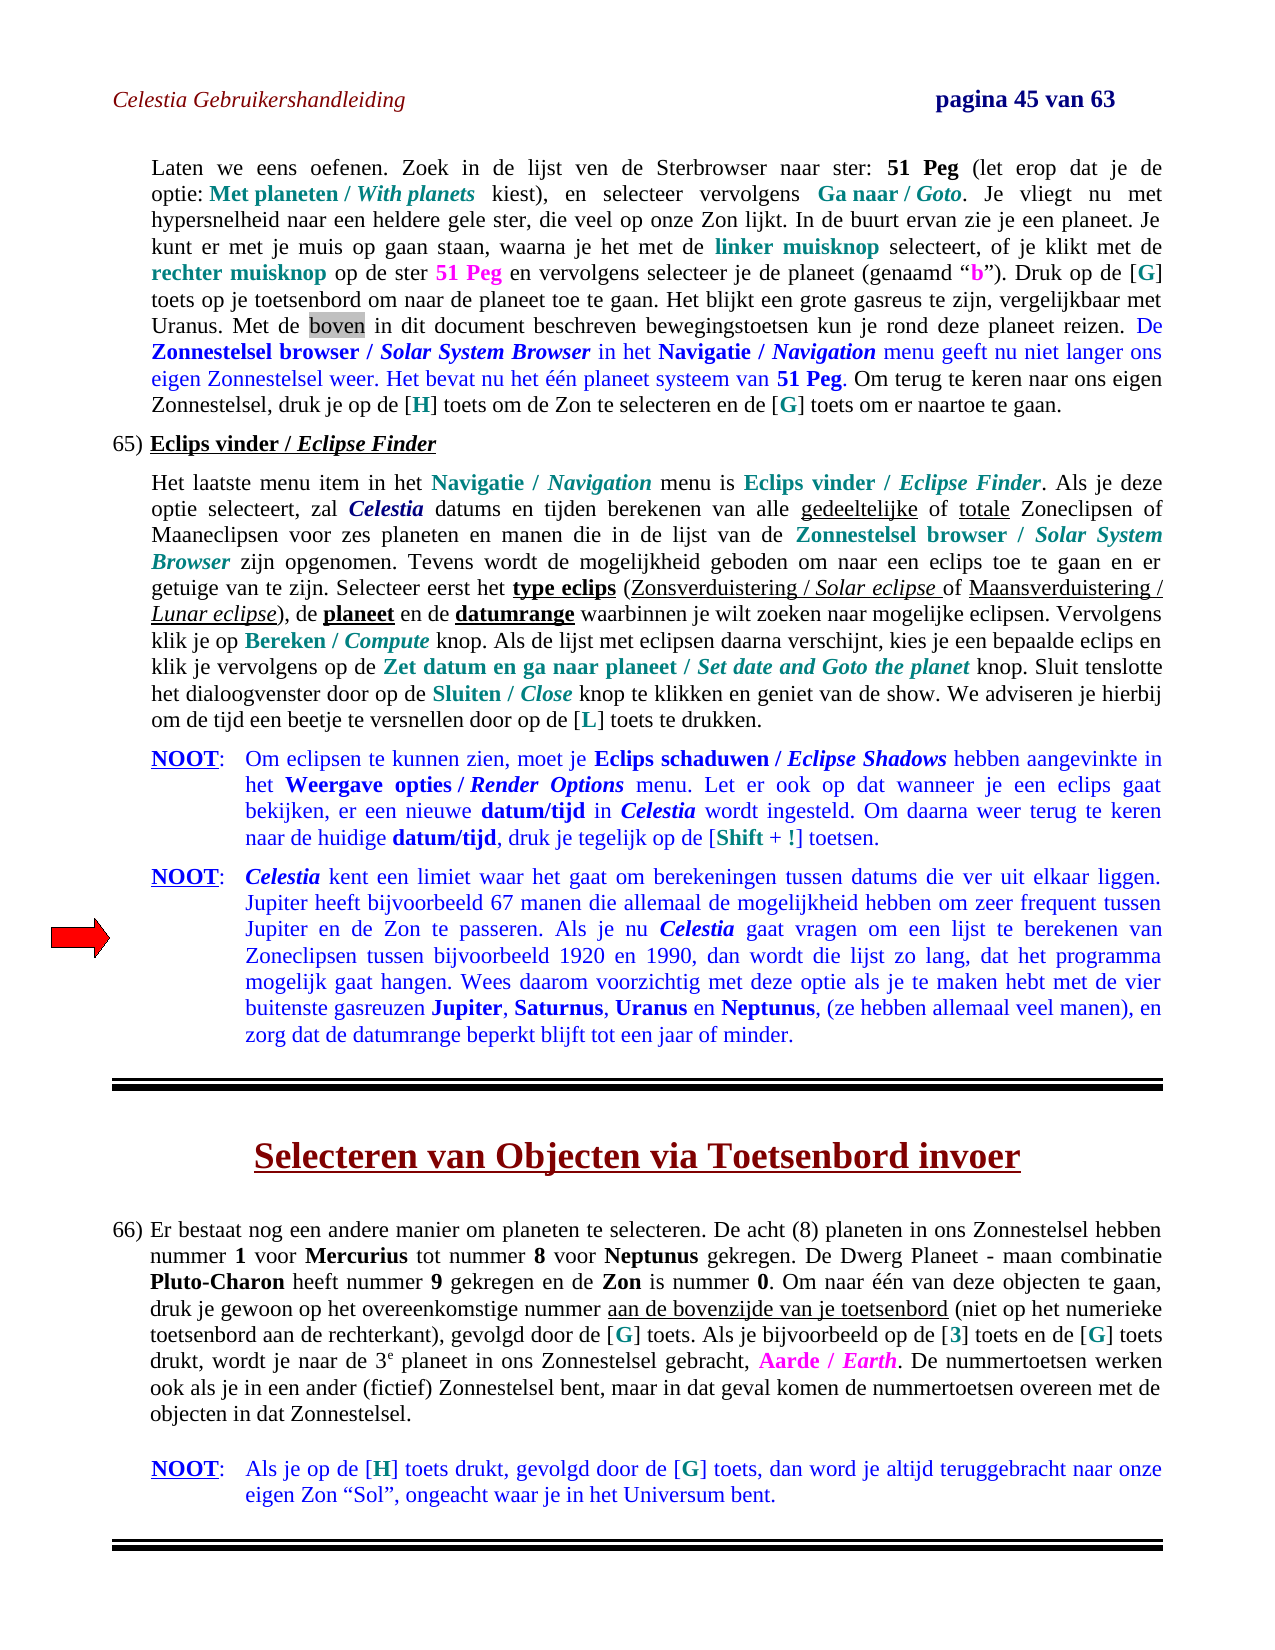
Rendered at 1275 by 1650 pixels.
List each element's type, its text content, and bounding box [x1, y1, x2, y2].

list Eclips vinder / Eclipse Finder [112, 430, 1163, 456]
text NOOT: Als je op de [H] toets drukt, gevolgd door de [G] toets, dan word je altijd teruggebracht naar onze eigen Zon “Sol”, ongeacht waar je in het Universum bent. [151, 1455, 1163, 1508]
text Laten we eens oefenen. Zoek in de lijst ven de Sterbrowser naar ster: 51 Peg (let erop dat je de optie: Met planeten / With planets kiest), en selecteer vervolgens Ga naar / Goto. Je vliegt nu met hypersnelheid naar een heldere gele ster, die veel op onze Zon lijkt. In de buurt ervan zie je een planeet. Je kunt er met je muis op gaan staan, waarna je het met de linker muisknop selecteert, of je klikt met de rechter muisknop op de ster 51 Peg en vervolgens selecteer je de planeet (genaamd “b”). Druk op de [G] toets op je toetsenbord om naar de planeet toe te gaan. Het blijkt een grote gasreus te zijn, vergelijkbaar met Uranus. Met de op pagina 35 in dit document beschreven bewegingstoetsen kun je rond deze planeet reizen. De Zonnestelsel browser / Solar System Browser in het Navigatie / Navigation menu geeft nu niet langer ons eigen Zonnestelsel weer. Het bevat nu het één planeet systeem van 51 Peg. Om terug te keren naar ons eigen Zonnestelsel, druk je op de [H] toets om de Zon te selecteren en de [G] toets om er naartoe te gaan. [151, 154, 1163, 417]
text NOOT: Celestia kent een limiet waar het gaat om berekeningen tussen datums die ver uit elkaar liggen. Jupiter heeft bijvoorbeeld 67 manen die allemaal de mogelijkheid hebben om zeer frequent tussen Jupiter en de Zon te passeren. Als je nu Celestia gaat vragen om een lijst te berekenen van Zoneclipsen tussen bijvoorbeeld 1920 en 1990, dan wordt die lijst zo lang, dat het programma mogelijk gaat hangen. Wees daarom voorzichtig met deze optie als je te maken hebt met de vier buitenste gasreuzen Jupiter, Saturnus, Uranus en Neptunus, (ze hebben allemaal veel manen), en zorg dat de datumrange beperkt blijft tot een jaar of minder. [151, 863, 1163, 1047]
text NOOT: Om eclipsen te kunnen zien, moet je Eclips schaduwen / Eclipse Shadows hebben aangevinkte in het Weergave opties / Render Options menu. Let er ook op dat wanneer je een eclips gaat bekijken, er een nieuwe datum/tijd in Celestia wordt ingesteld. Om daarna weer terug te keren naar de huidige datum/tijd, druk je tegelijk op de [Shift + !] toetsen. [151, 745, 1163, 850]
list Er bestaat nog een andere manier om planeten te selecteren. De acht (8) planeten in ons Zonnestelsel hebben nummer 1 voor Mercurius tot nummer 8 voor Neptunus gekregen. De Dwerg Planeet - maan combinatie Pluto-Charon heeft nummer 9 gekregen en de Zon is nummer 0. Om naar één van deze objecten te gaan, druk je gewoon op het overeenkomstige nummer aan de bovenzijde van je toetsenbord (niet op het numerieke toetsenbord aan de rechterkant), gevolgd door de [G] toets. Als je bijvoorbeeld op de [3] toets en de [G] toets drukt, wordt je naar de 3e planeet in ons Zonnestelsel gebracht, Aarde / Earth. De nummertoetsen werken ook als je in een ander (fictief) Zonnestelsel bent, maar in dat geval komen de nummertoetsen overeen met de objecten in dat Zonnestelsel. [112, 1216, 1163, 1426]
text Het laatste menu item in het Navigatie / Navigation menu is Eclips vinder / Eclipse Finder. Als je deze optie selecteert, zal Celestia datums en tijden berekenen van alle gedeeltelijke of totale Zoneclipsen of Maaneclipsen voor zes planeten en manen die in de lijst van de Zonnestelsel browser / Solar System Browser zijn opgenomen. Tevens wordt de mogelijkheid geboden om naar een eclips toe te gaan en er getuige van te zijn. Selecteer eerst het type eclips (Zonsverduistering / Solar eclipse of Maansverduistering / Lunar eclipse), de planeet en de datumrange waarbinnen je wilt zoeken naar mogelijke eclipsen. Vervolgens klik je op Bereken / Compute knop. Als de lijst met eclipsen daarna verschijnt, kies je een bepaalde eclips en klik je vervolgens op de Zet datum en ga naar planeet / Set date and Goto the planet knop. Sluit tenslotte het dialoogvenster door op de Sluiten / Close knop te klikken en geniet van de show. We adviseren je hierbij om de tijd een beetje te versnellen door op de [L] toets te drukken. [151, 469, 1163, 732]
subtitle Selecteren van Objecten via Toetsenbord invoer [112, 1134, 1163, 1177]
